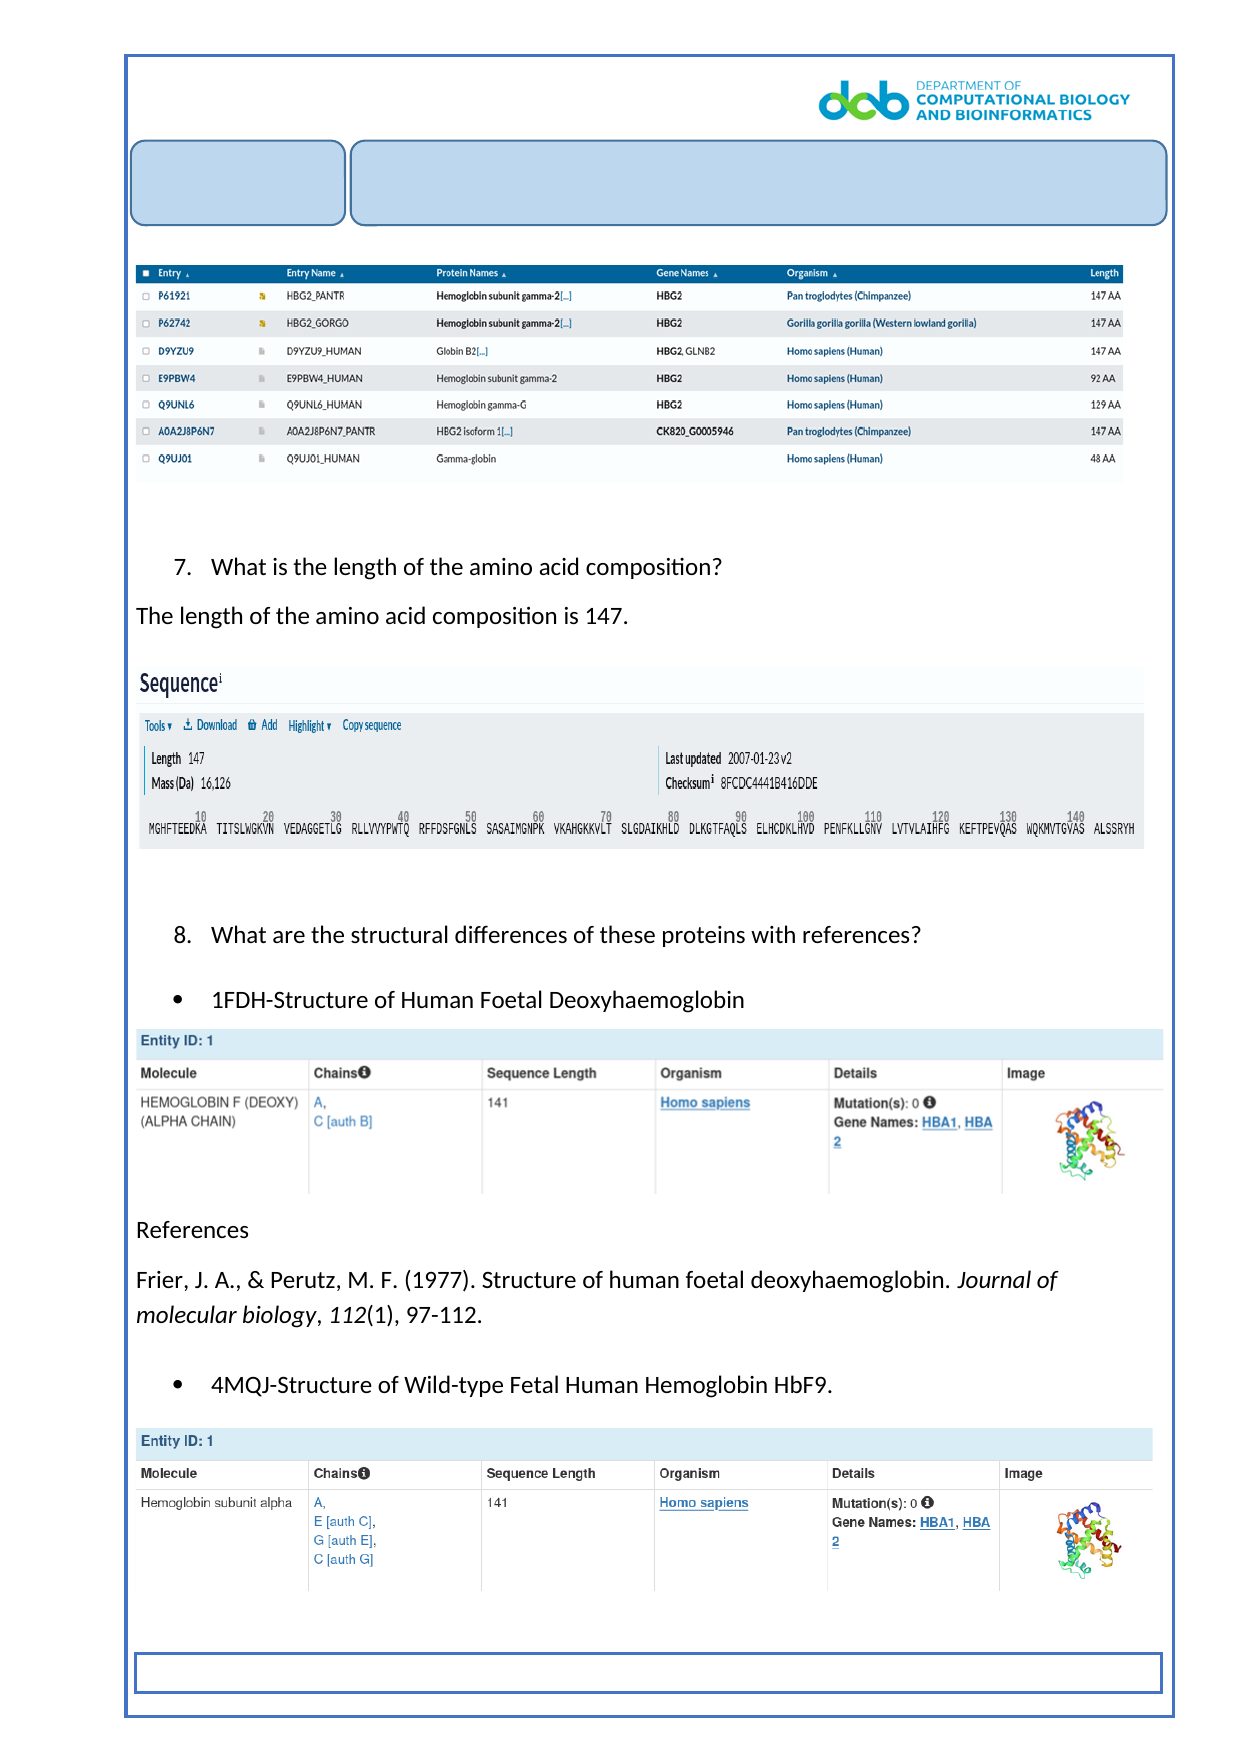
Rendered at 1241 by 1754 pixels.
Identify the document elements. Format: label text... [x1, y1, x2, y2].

text The length of the amino acid composition is 147. [136, 600, 1163, 630]
list 1FDH-Structure of Human Foetal Deoxyhaemoglobin [173, 984, 1163, 1015]
list What is the length of the amino acid composition? [173, 551, 1163, 581]
list What are the structural differences of these proteins with references? [173, 919, 1163, 950]
picture [136, 1029, 1164, 1194]
text Frier, J. A., & Perutz, M. F. (1977). Structure of human foetal deoxyhaemoglobin. Journal of molecular biology, 112(1), 97-112. [136, 1264, 1163, 1330]
picture [135, 667, 1145, 849]
picture [135, 1428, 1153, 1591]
picture [135, 265, 1124, 483]
text References [136, 1194, 1163, 1245]
list 4MQJ-Structure of Wild-type Fetal Human Hemoglobin HbF9. [173, 1369, 1163, 1400]
